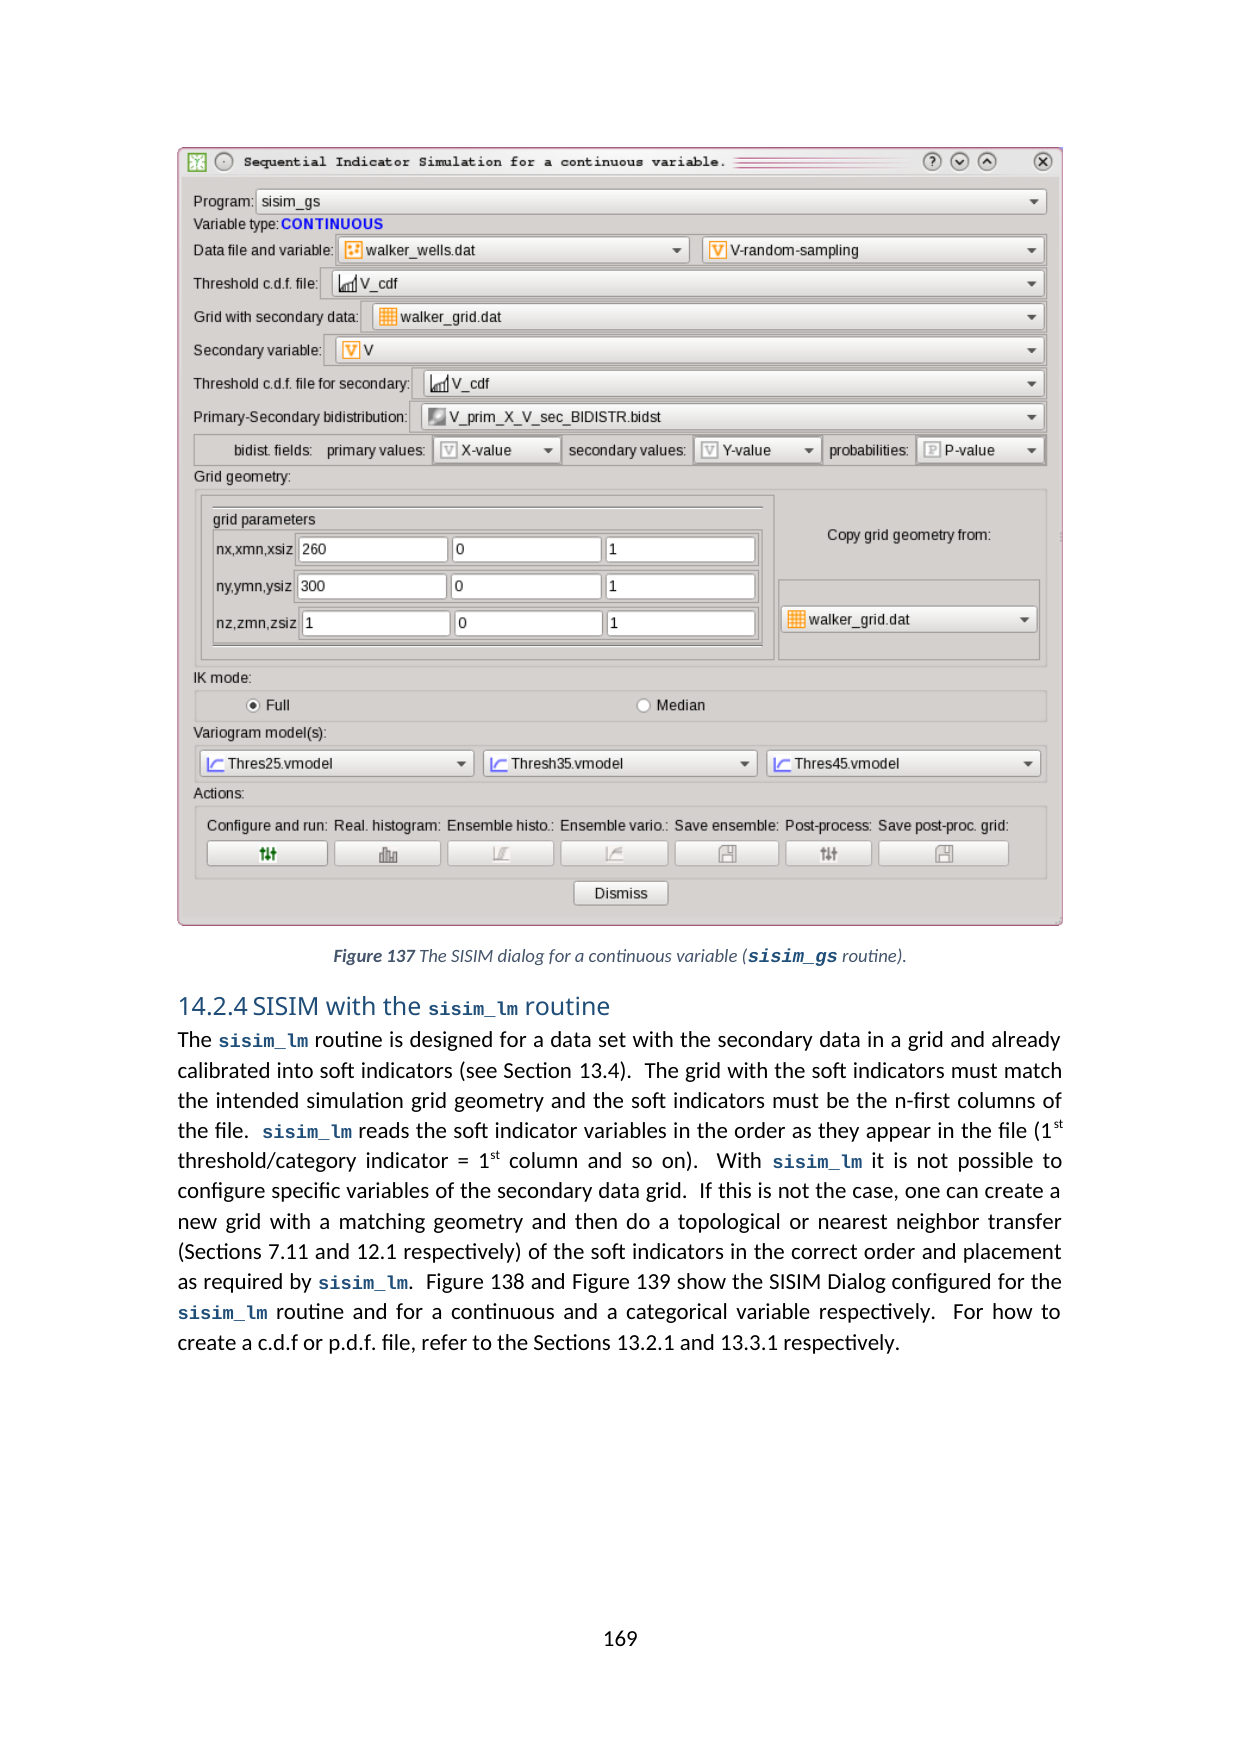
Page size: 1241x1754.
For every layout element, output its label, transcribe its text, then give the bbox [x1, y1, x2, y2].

text Figure 137 The SISIM dialog for a continuous variable (sisim_gs routine). [177, 944, 1063, 968]
text The sisim_lm routine is designed for a data set with the secondary data in a grid and already calibrated into soft indicators (see Section 13.4). The grid with the soft indicators must match the intended simulation grid geometry and the soft indicators must be the n-first columns of the file. sisim_lm reads the soft indicator variables in the order as they appear in the file (1st threshold/category indicator = 1st column and so on). With sisim_lm it is not possible to configure specific variables of the secondary data grid. If this is not the case, one can create a new grid with a matching geometry and then do a topological or nearest neighbor transfer (Sections 7.11 and 12.1 respectively) of the soft indicators in the correct order and placement as required by sisim_lm. Figure 138 and Figure 139 show the SISIM Dialog configured for the sisim_lm routine and for a continuous and a categorical variable respectively. For how to create a c.d.f or p.d.f. file, refer to the Sections 13.2.1 and 13.3.1 respectively. [177, 1026, 1063, 1356]
picture [177, 147, 1063, 926]
subtitle SISIM with the sisim_lm routine [177, 989, 1063, 1023]
